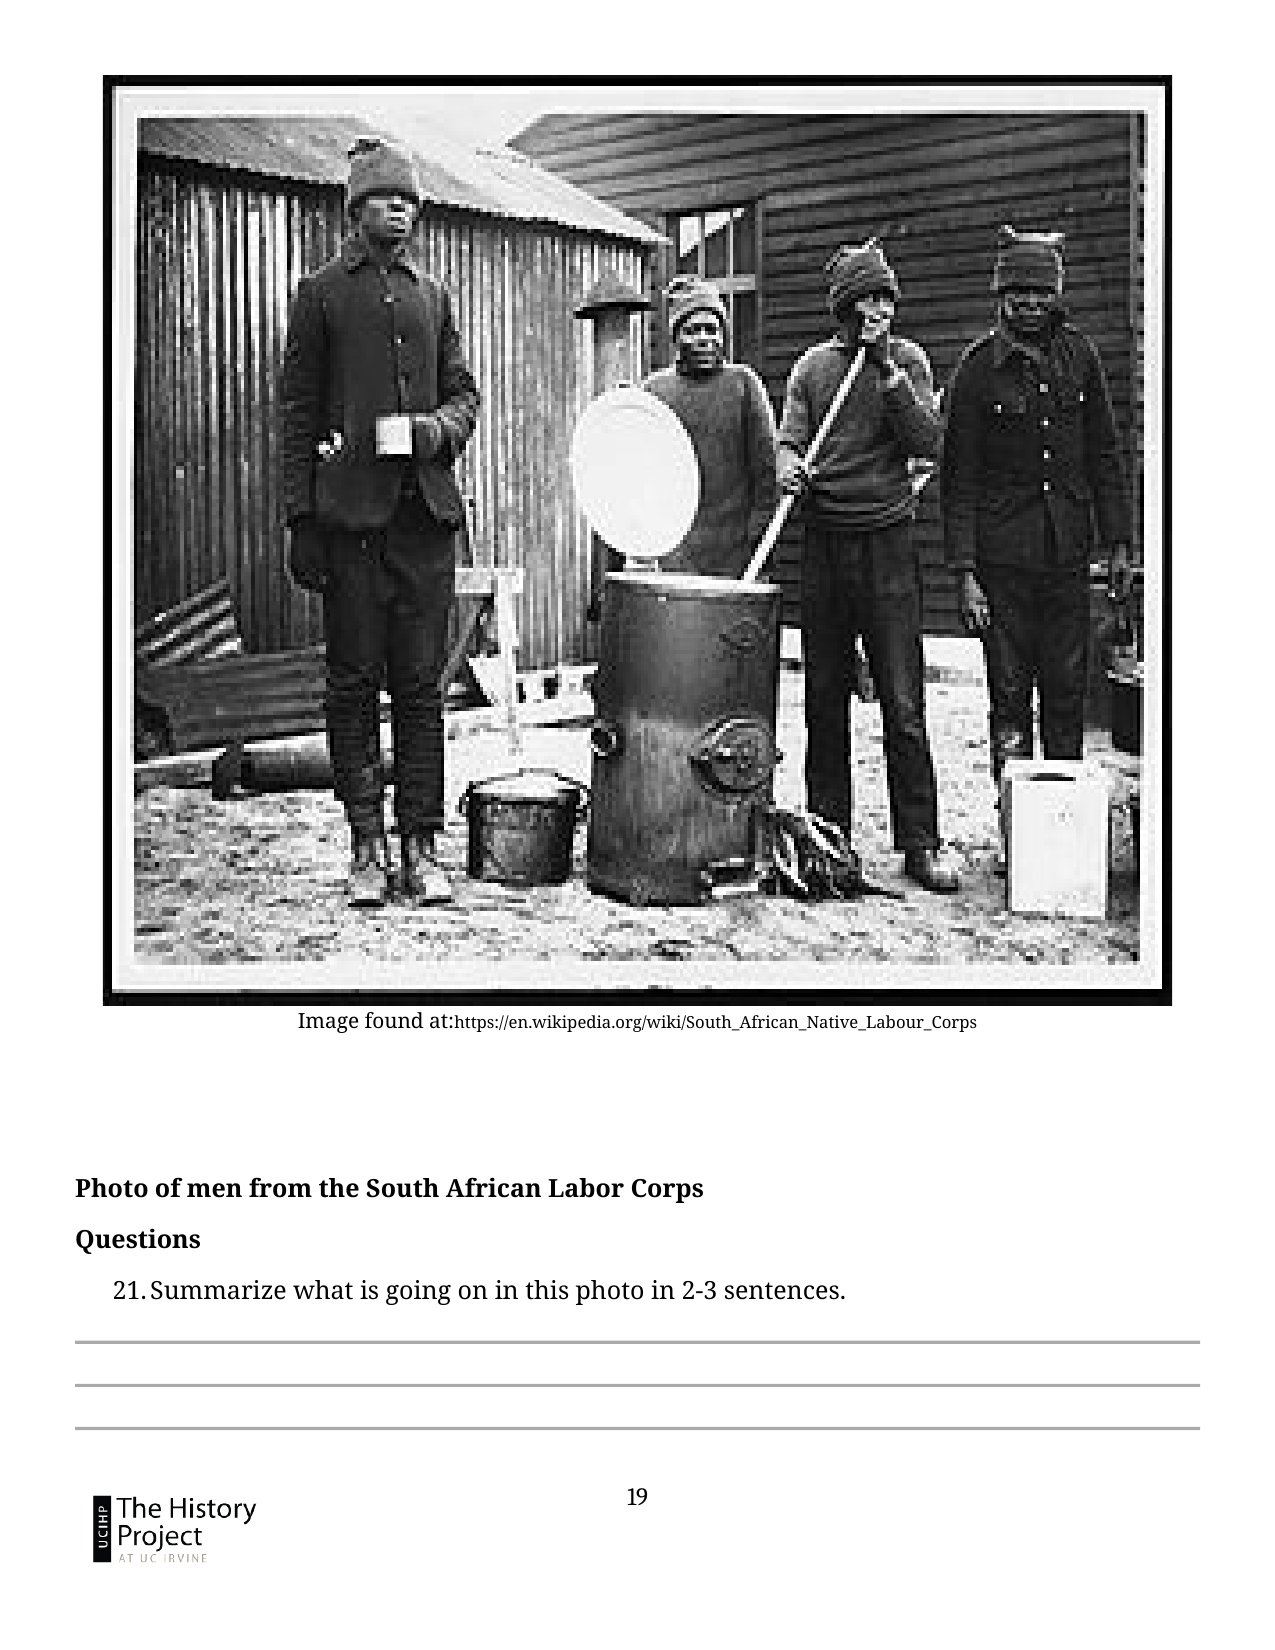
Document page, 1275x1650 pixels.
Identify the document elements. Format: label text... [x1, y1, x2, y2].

picture [75, 1482, 271, 1575]
list Summarize what is going on in this photo in 2-3 sentences. [112, 1272, 1200, 1307]
picture [102, 75, 1173, 1006]
text Questions [75, 1221, 1200, 1256]
text Photo of men from the South African Labor Corps [75, 1170, 1200, 1204]
text Image found at:https://en.wikipedia.org/wiki/South_African_Native_Labour_Corps [75, 1006, 1200, 1034]
